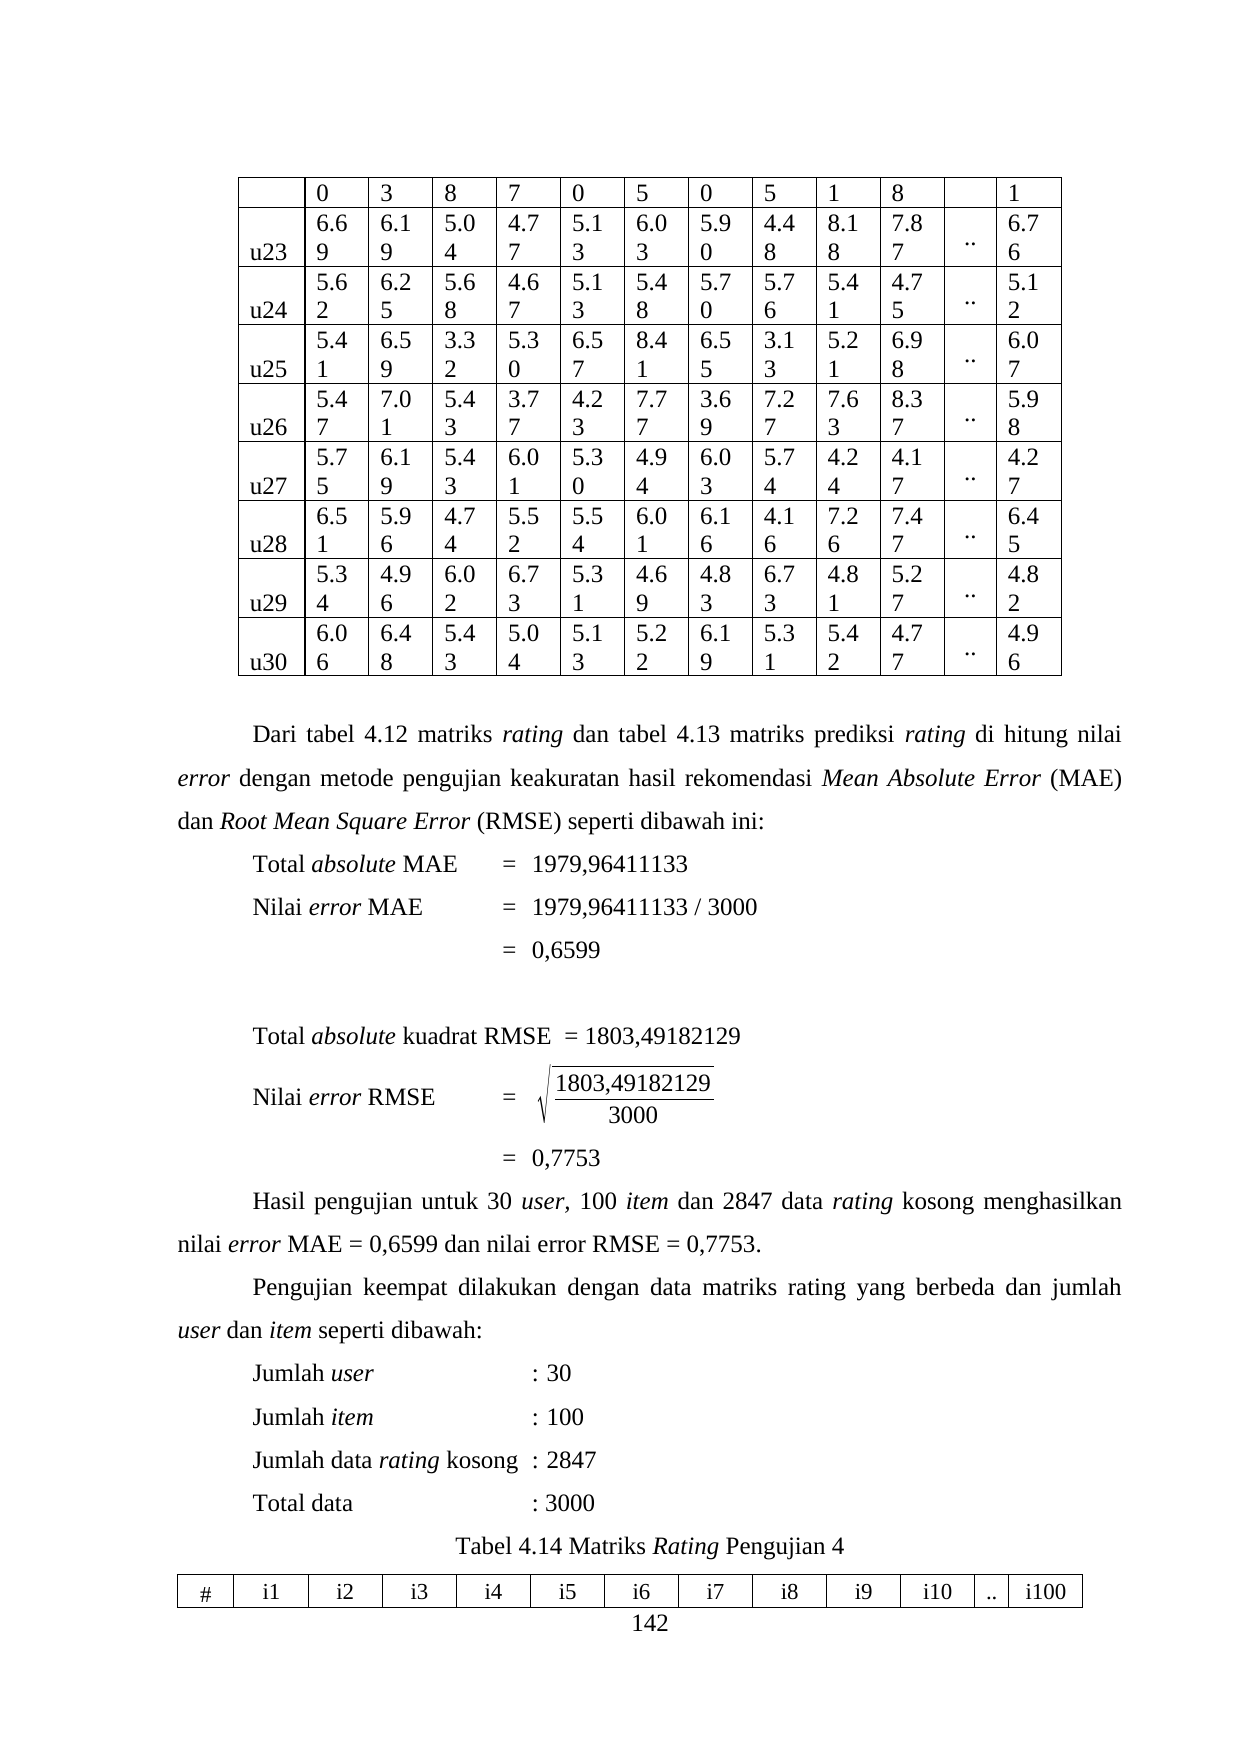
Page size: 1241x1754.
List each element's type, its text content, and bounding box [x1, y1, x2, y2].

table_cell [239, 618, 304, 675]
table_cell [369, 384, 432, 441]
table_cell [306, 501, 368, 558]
text = 0,6599 [177, 935, 1122, 964]
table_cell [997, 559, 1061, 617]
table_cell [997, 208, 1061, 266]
text Hasil pengujian untuk 30 user, 100 item dan 2847 data rating kosong menghasilkan nilai error MAE = 0,6599 dan nilai error RMSE = 0,7753. [177, 1186, 1122, 1258]
text = 0,7753 [177, 1143, 1122, 1172]
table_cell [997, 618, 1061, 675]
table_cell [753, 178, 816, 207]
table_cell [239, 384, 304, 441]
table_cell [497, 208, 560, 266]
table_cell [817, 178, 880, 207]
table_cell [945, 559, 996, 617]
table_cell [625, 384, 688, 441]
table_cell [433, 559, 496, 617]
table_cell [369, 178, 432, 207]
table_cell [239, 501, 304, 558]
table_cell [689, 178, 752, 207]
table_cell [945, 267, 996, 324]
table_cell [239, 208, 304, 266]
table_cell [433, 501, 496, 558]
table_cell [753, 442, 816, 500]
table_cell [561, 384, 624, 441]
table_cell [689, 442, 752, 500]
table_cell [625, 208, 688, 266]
text Total absolute MAE = 1979,96411133 [177, 849, 1122, 878]
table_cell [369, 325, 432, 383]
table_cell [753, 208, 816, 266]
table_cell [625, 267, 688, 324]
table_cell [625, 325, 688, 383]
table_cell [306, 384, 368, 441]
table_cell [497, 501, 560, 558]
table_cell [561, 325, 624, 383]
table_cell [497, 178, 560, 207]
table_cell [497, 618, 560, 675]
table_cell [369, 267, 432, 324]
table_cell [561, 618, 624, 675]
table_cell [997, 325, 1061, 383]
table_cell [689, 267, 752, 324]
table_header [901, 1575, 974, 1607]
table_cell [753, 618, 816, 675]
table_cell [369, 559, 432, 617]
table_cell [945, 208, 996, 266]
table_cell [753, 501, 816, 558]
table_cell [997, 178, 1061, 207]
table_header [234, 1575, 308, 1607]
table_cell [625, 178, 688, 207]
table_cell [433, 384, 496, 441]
text Nilai error MAE = 1979,96411133 / 3000 [177, 892, 1122, 921]
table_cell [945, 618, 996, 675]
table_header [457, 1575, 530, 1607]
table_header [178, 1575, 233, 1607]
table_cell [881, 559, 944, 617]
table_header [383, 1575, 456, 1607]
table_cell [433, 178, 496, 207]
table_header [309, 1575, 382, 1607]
text Jumlah item : 100 [177, 1402, 1122, 1430]
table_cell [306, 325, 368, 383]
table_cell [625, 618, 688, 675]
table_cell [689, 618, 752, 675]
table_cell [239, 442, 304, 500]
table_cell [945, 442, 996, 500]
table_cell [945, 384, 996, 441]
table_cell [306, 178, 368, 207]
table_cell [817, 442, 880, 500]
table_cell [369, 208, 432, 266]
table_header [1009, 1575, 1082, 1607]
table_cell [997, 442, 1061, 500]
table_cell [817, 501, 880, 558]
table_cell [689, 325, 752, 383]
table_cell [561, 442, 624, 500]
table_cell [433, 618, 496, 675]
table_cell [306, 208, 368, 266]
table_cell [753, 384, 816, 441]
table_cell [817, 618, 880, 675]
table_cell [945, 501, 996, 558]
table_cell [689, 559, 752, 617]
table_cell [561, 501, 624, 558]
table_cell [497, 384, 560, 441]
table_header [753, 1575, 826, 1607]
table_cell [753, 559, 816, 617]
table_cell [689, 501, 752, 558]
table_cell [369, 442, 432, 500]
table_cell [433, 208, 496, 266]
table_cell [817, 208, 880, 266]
text Pengujian keempat dilakukan dengan data matriks rating yang berbeda dan jumlah user dan item seperti dibawah: [177, 1272, 1122, 1344]
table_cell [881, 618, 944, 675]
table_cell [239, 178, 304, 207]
text Jumlah data rating kosong : 2847 [177, 1445, 1122, 1473]
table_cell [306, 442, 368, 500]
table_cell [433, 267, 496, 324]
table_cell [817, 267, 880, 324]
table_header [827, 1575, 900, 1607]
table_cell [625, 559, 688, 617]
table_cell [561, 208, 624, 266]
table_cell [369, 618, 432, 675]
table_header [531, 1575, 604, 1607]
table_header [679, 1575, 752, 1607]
text Jumlah user : 30 [177, 1358, 1122, 1387]
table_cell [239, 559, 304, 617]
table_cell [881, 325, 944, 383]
text Dari tabel 4.12 matriks rating dan tabel 4.13 matriks prediksi rating di hitung nilai error dengan metode pengujian keakuratan hasil rekomendasi Mean Absolute Error (MAE) dan Root Mean Square Error (RMSE) seperti dibawah ini: [177, 719, 1122, 834]
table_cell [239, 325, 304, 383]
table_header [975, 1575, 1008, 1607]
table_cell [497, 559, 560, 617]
text Tabel 4.14 Matriks Rating Pengujian 4 [177, 1531, 1122, 1560]
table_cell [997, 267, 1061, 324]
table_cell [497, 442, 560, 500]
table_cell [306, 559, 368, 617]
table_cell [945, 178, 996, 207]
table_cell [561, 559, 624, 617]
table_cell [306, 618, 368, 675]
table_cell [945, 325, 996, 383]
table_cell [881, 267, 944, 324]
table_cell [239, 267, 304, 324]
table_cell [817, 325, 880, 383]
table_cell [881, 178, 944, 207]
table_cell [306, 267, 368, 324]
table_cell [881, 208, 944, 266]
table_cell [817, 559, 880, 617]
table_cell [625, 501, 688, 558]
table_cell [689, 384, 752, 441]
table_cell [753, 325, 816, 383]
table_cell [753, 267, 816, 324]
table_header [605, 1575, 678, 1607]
text Nilai error RMSE = [177, 1064, 1122, 1128]
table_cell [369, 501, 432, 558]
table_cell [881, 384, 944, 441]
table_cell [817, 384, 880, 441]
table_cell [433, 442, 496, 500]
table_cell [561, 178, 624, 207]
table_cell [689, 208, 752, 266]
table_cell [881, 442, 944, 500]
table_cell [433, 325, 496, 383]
text Total absolute kuadrat RMSE = 1803,49182129 [177, 1021, 1122, 1050]
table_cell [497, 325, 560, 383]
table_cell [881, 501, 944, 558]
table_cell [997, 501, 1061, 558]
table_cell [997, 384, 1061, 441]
text Total data : 3000 [177, 1488, 1122, 1517]
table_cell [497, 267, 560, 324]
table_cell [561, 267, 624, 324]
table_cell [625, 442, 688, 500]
